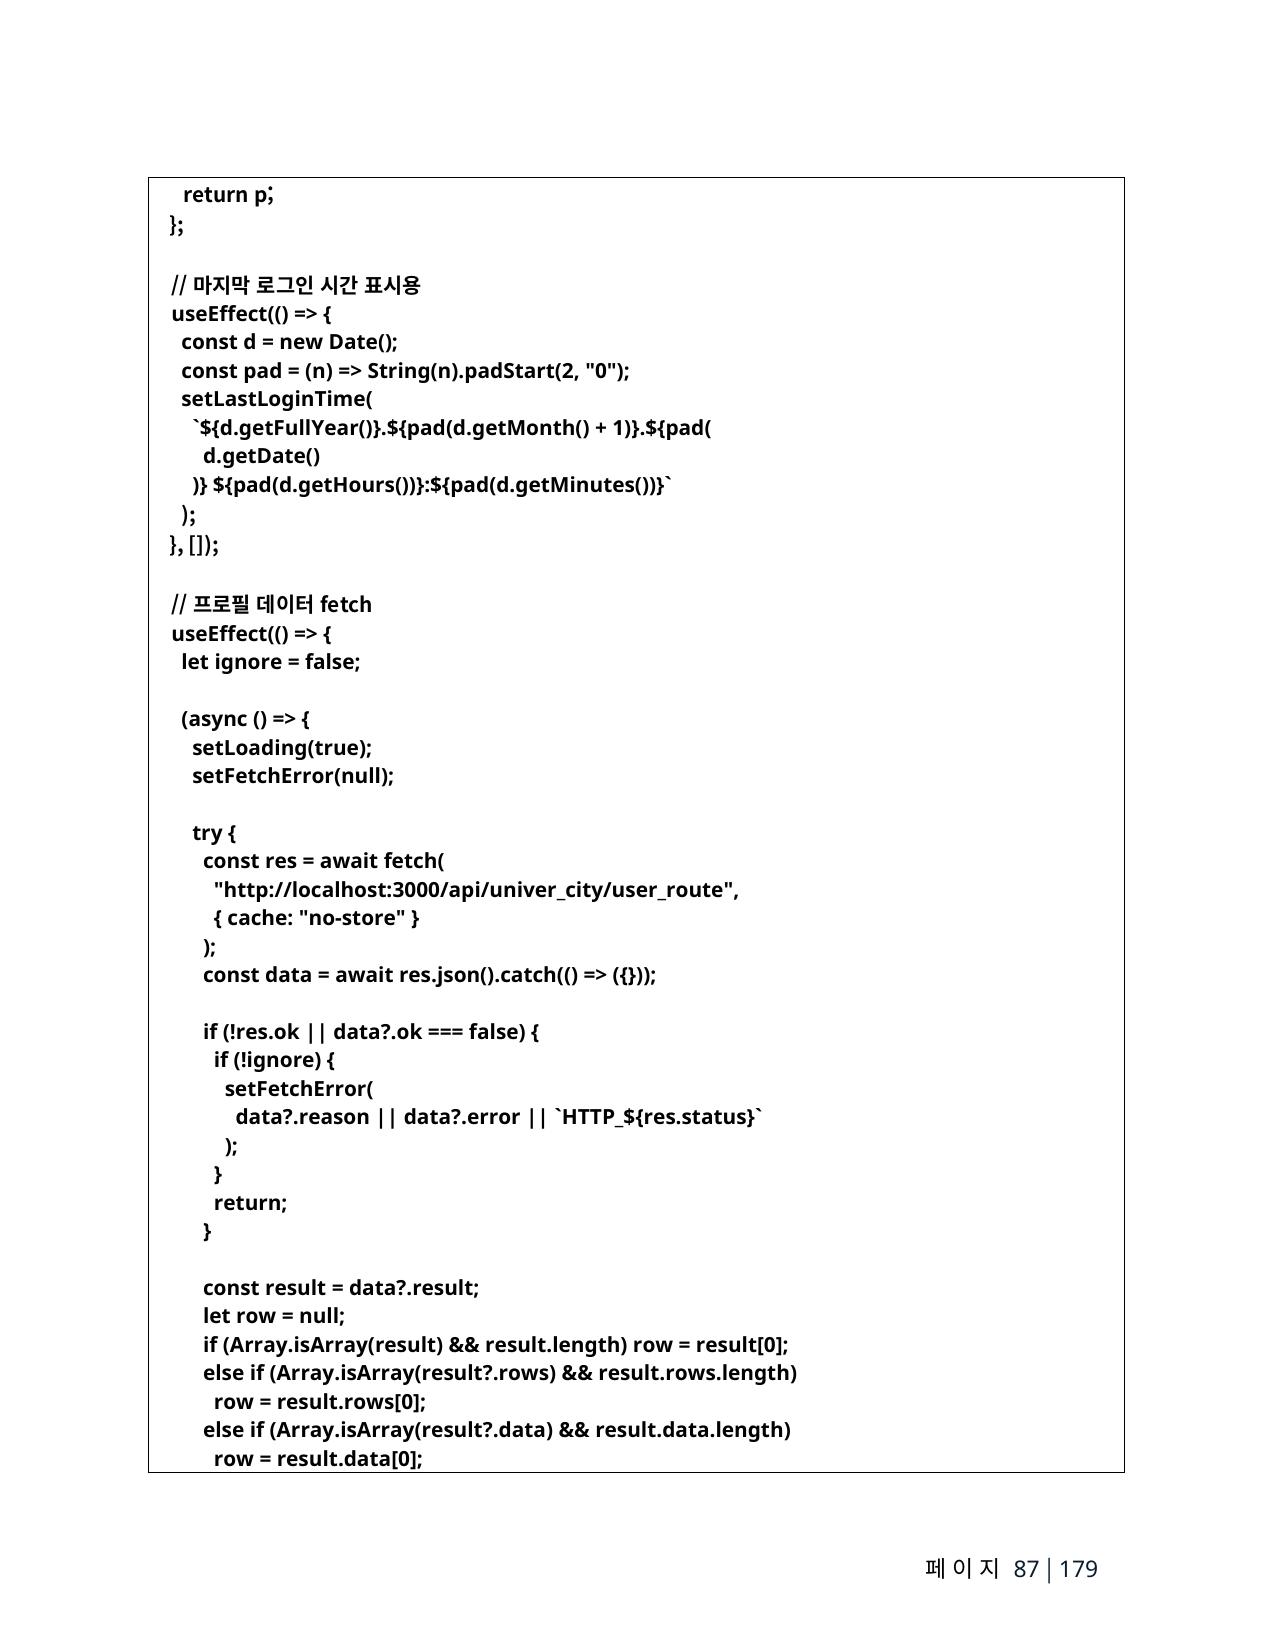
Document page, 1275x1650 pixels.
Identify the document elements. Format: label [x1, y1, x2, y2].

table_header [149, 178, 1124, 1472]
